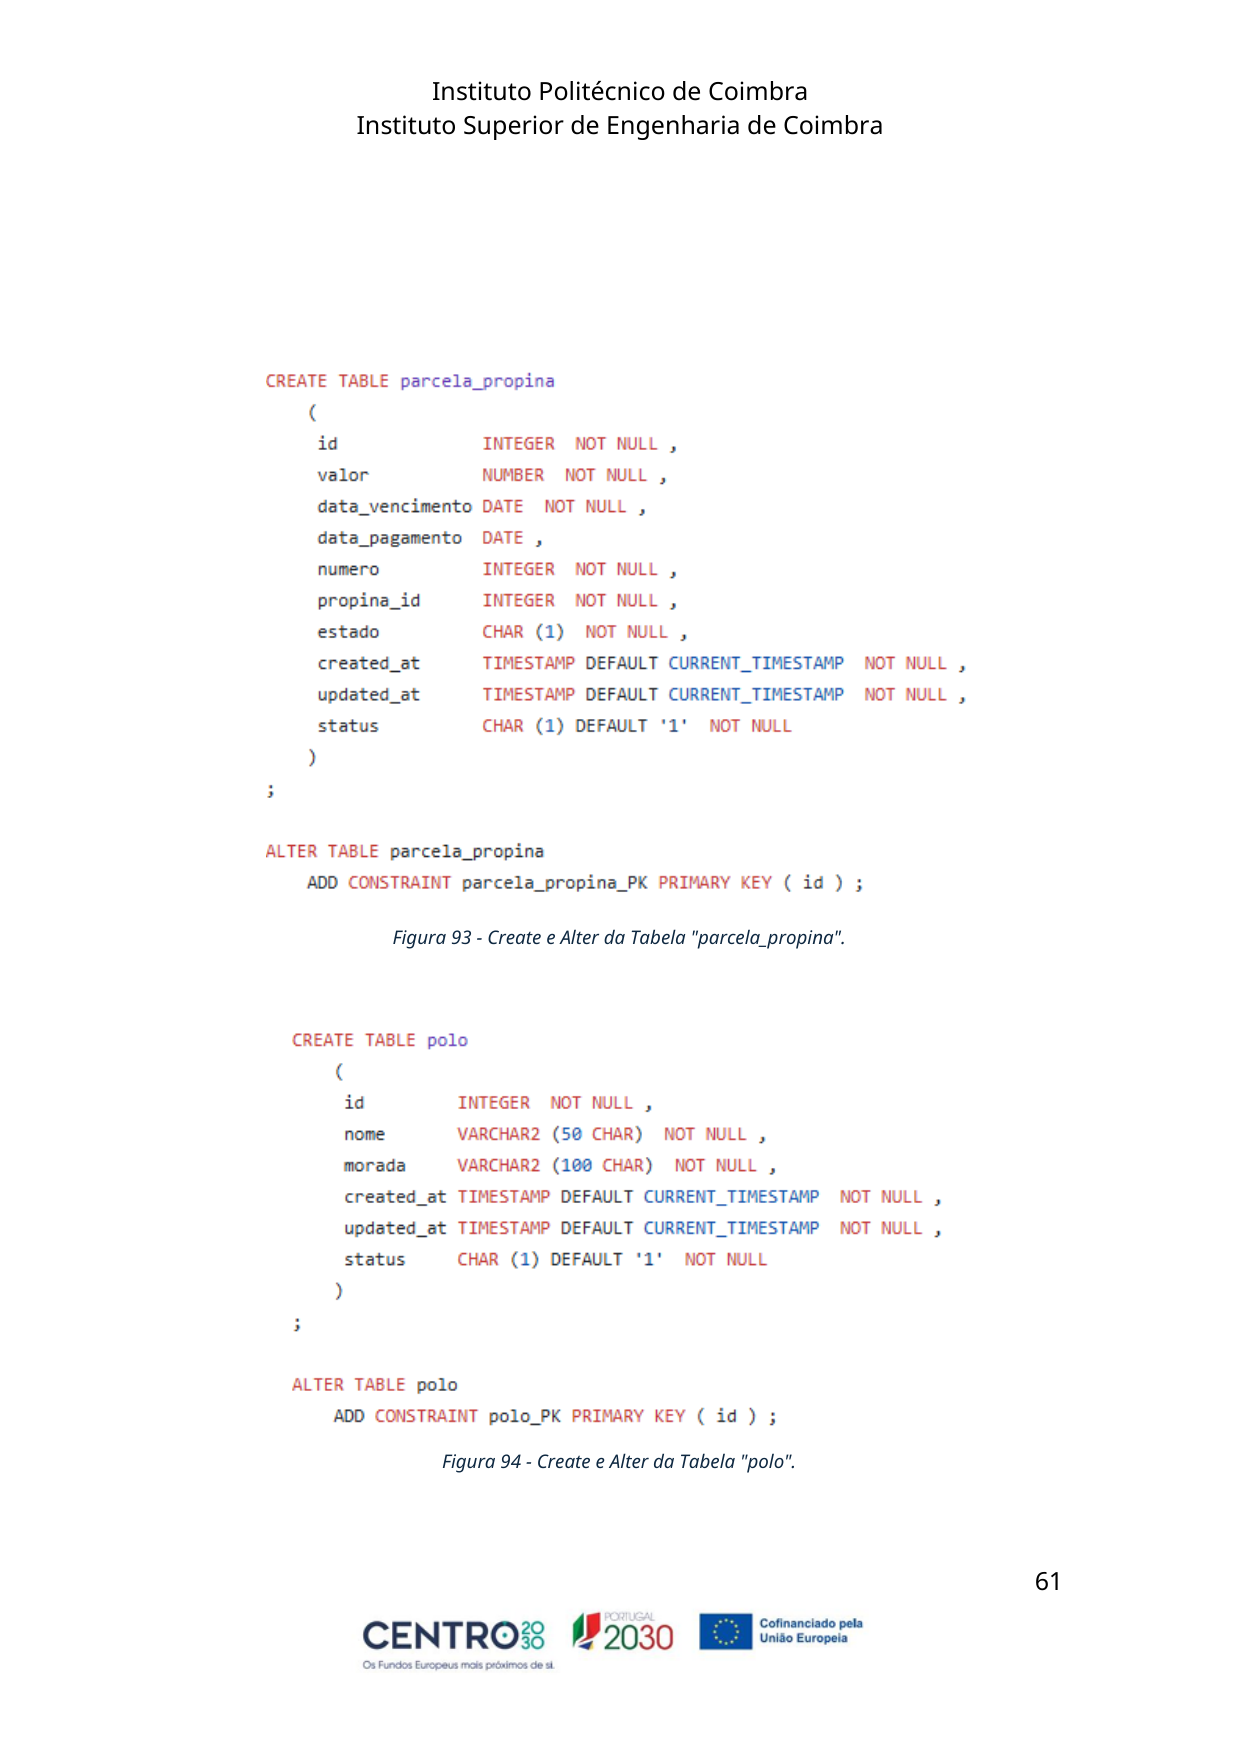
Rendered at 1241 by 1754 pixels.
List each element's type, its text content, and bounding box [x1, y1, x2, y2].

picture [349, 1597, 891, 1681]
text Figura 93 - Create e Alter da Tabela "parcela_propina". [177, 924, 1063, 949]
text Figura 94 - Create e Alter da Tabela "polo". [177, 1448, 1063, 1473]
picture [292, 1026, 949, 1427]
picture [266, 371, 974, 903]
